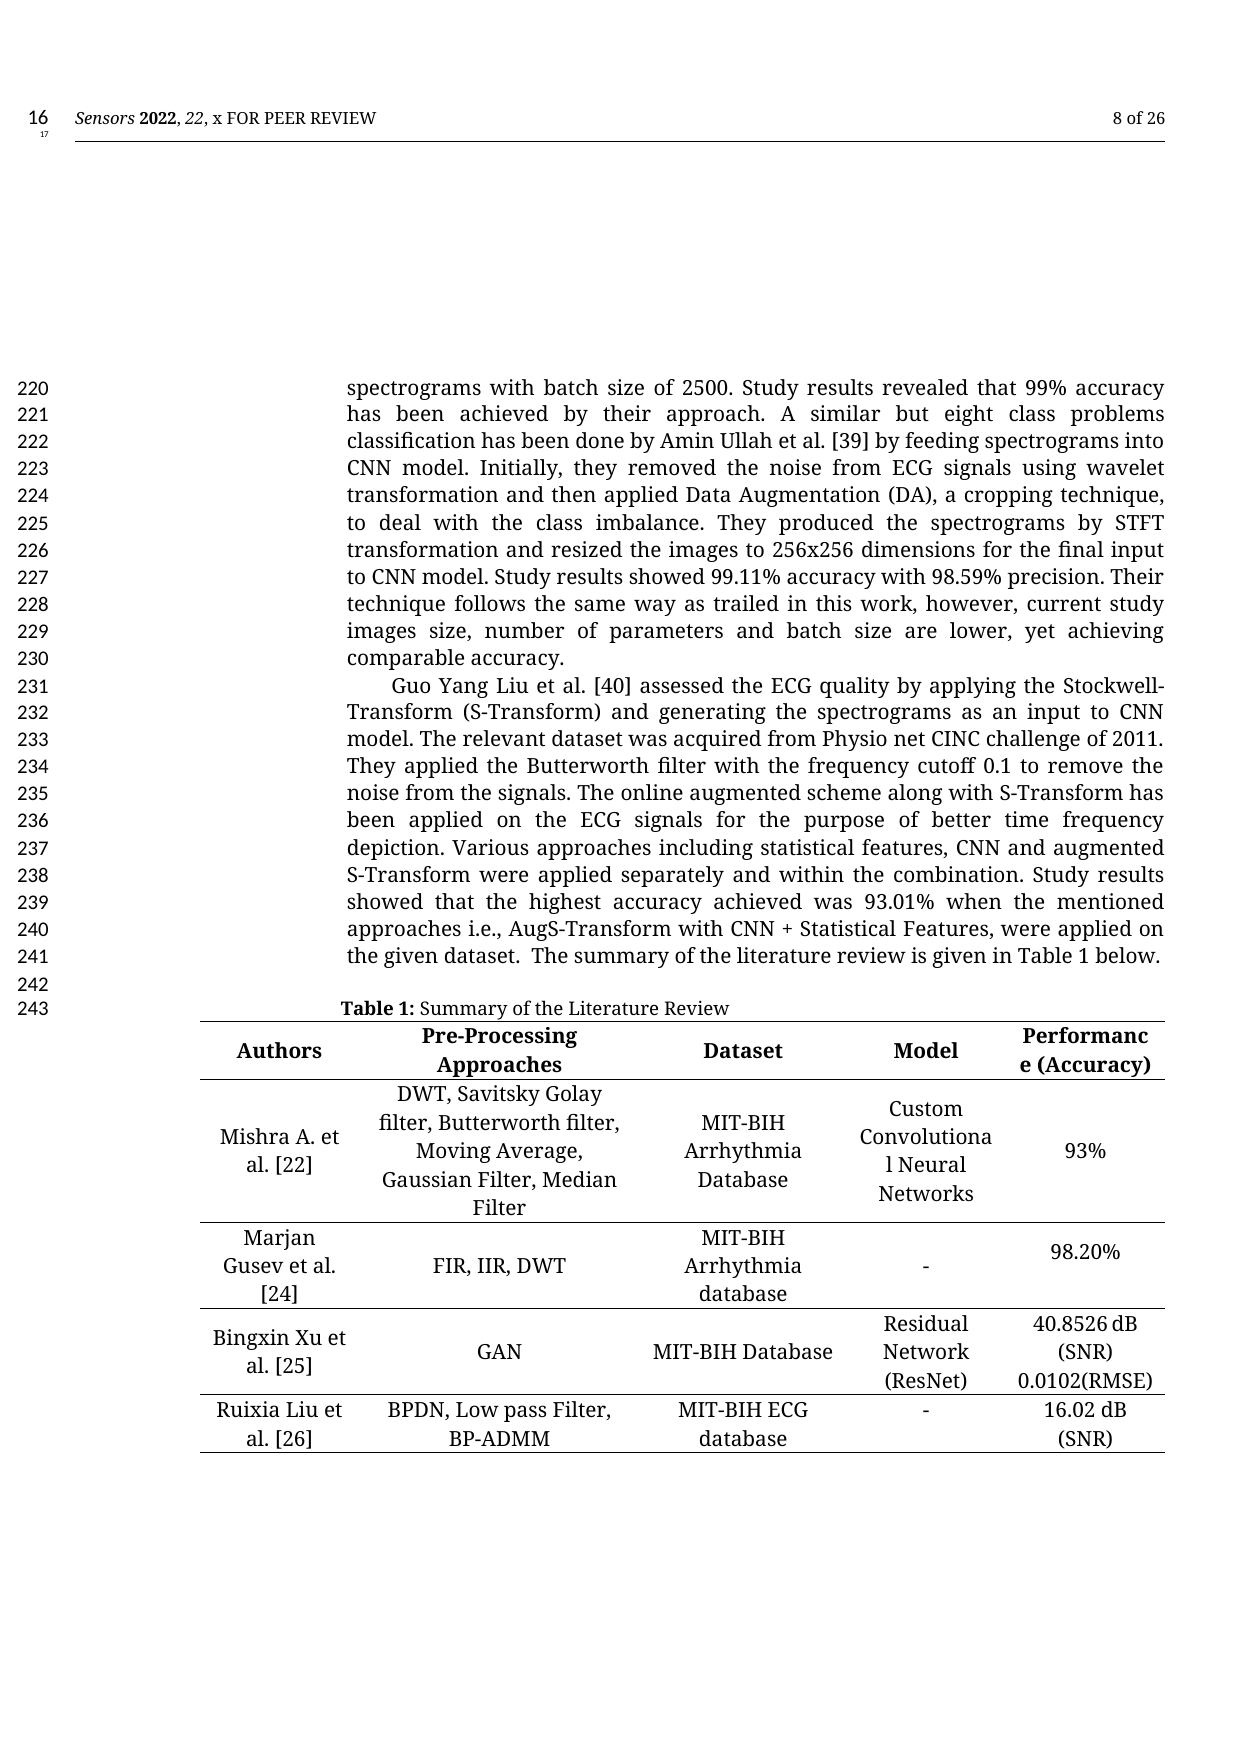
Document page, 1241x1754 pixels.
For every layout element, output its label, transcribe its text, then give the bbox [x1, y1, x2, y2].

table_header Authors [200, 1022, 359, 1078]
table_cell GAN [359, 1309, 640, 1394]
table_cell - [846, 1223, 1006, 1308]
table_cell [640, 1395, 846, 1452]
table_cell Mishra A. et al. [22] [200, 1080, 359, 1222]
table_cell 98.20% [1006, 1223, 1165, 1308]
table_header Model [846, 1022, 1006, 1078]
table_header Dataset [640, 1022, 846, 1078]
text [347, 374, 1165, 672]
text Table 1: Summary of the Literature Review [287, 996, 1165, 1021]
table_cell 93% [1006, 1080, 1165, 1222]
text Guo Yang Liu et al. [40] assessed the ECG quality by applying the Stockwell-Transform (S-Transform) and generating the spectrograms as an input to CNN model. The relevant dataset was acquired from Physio net CINC challenge of 2011. They applied the Butterworth filter with the frequency cutoff 0.1 to remove the noise from the signals. The online augmented scheme along with S-Transform has been applied on the ECG signals for the purpose of better time frequency depiction. Various approaches including statistical features, CNN and augmented S-Transform were applied separately and within the combination. Study results showed that the highest accuracy achieved was 93.01% when the mentioned approaches i.e., AugS-Transform with CNN + Statistical Features, were applied on the given dataset. The summary of the literature review is given in Table 1 below. [347, 672, 1165, 969]
table_cell MIT-BIH Arrhythmia Database [640, 1080, 846, 1222]
table_header Pre-Processing Approaches [359, 1022, 640, 1078]
table_cell MIT-BIH Database [640, 1309, 846, 1394]
table_cell - [846, 1395, 1006, 1452]
table_cell Custom Convolutional Neural Networks [846, 1080, 1006, 1222]
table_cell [1006, 1395, 1165, 1452]
table_cell FIR, IIR, DWT [359, 1223, 640, 1308]
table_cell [359, 1395, 640, 1452]
table_cell Marjan Gusev et al. [24] [200, 1223, 359, 1308]
table_cell Residual Network (ResNet) [846, 1309, 1006, 1394]
table_cell Bingxin Xu et al. [25] [200, 1309, 359, 1394]
table_cell 40.8526 dB (SNR) 0.0102(RMSE) [1006, 1309, 1165, 1394]
table_header Performance (Accuracy) [1006, 1022, 1165, 1078]
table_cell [200, 1395, 359, 1452]
table_cell MIT-BIH Arrhythmia database [640, 1223, 846, 1308]
table_cell DWT, Savitsky Golay filter, Butterworth filter, Moving Average, Gaussian Filter, Median Filter [359, 1080, 640, 1222]
